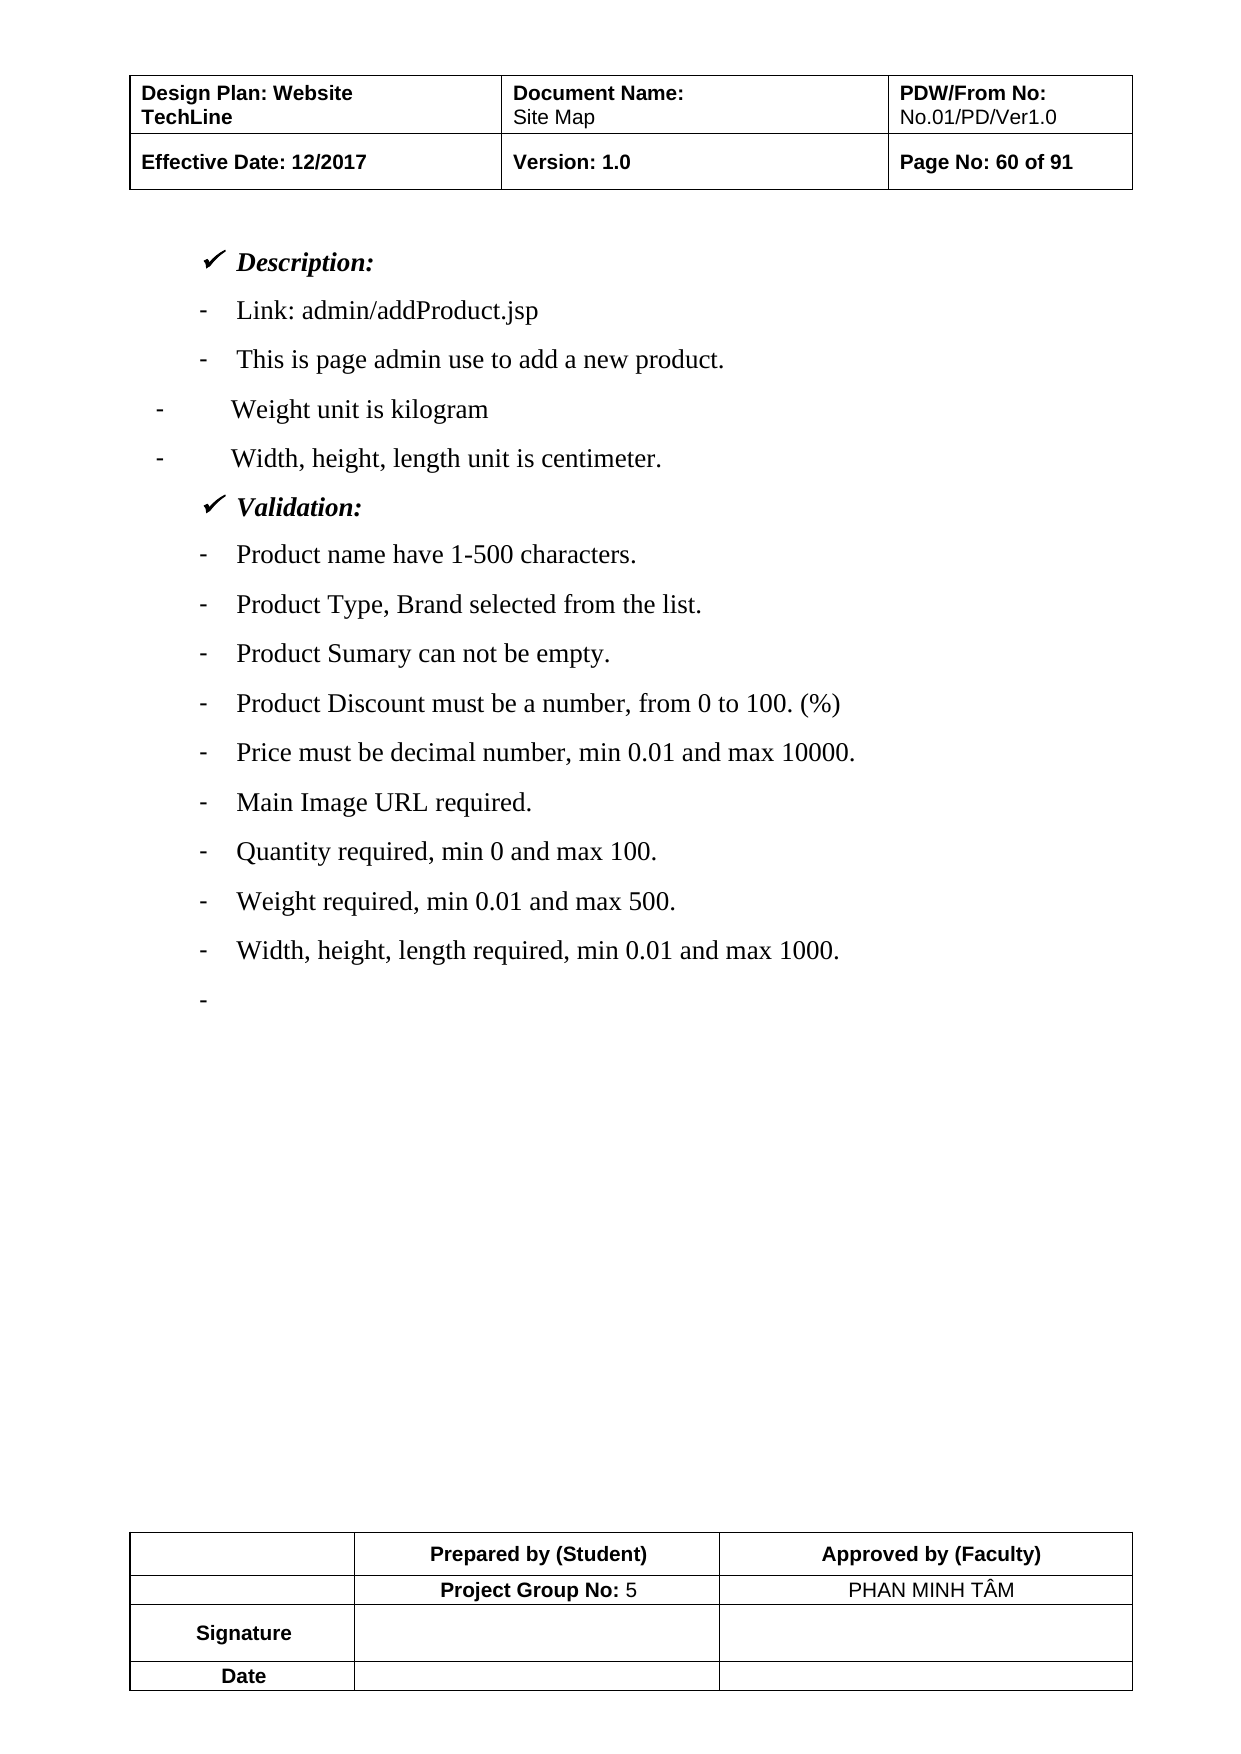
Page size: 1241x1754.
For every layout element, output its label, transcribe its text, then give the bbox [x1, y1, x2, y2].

list Description: [199, 246, 1152, 277]
list Price must be decimal number, min 0.01 and max 10000. [199, 736, 1152, 768]
list Width, height, length required, min 0.01 and max 1000. [199, 933, 1152, 966]
list Width, height, length unit is centimeter. [156, 441, 1152, 474]
list Main Image URL required. [199, 785, 1152, 818]
list Product Sumary can not be empty. [199, 637, 1152, 669]
list Quantity required, min 0 and max 100. [199, 834, 1152, 867]
list This is page admin use to add a new product. [199, 342, 1152, 375]
list Weight unit is kilogram [156, 392, 1152, 425]
list Link: admin/addProduct.jsp [199, 293, 1152, 326]
list Validation: [199, 491, 1152, 522]
list Product Discount must be a number, from 0 to 100. (%) [199, 686, 1152, 719]
list Weight required, min 0.01 and max 500. [199, 884, 1152, 917]
list Product Type, Brand selected from the list. [199, 587, 1152, 620]
list Product name have 1-500 characters. [199, 538, 1152, 571]
